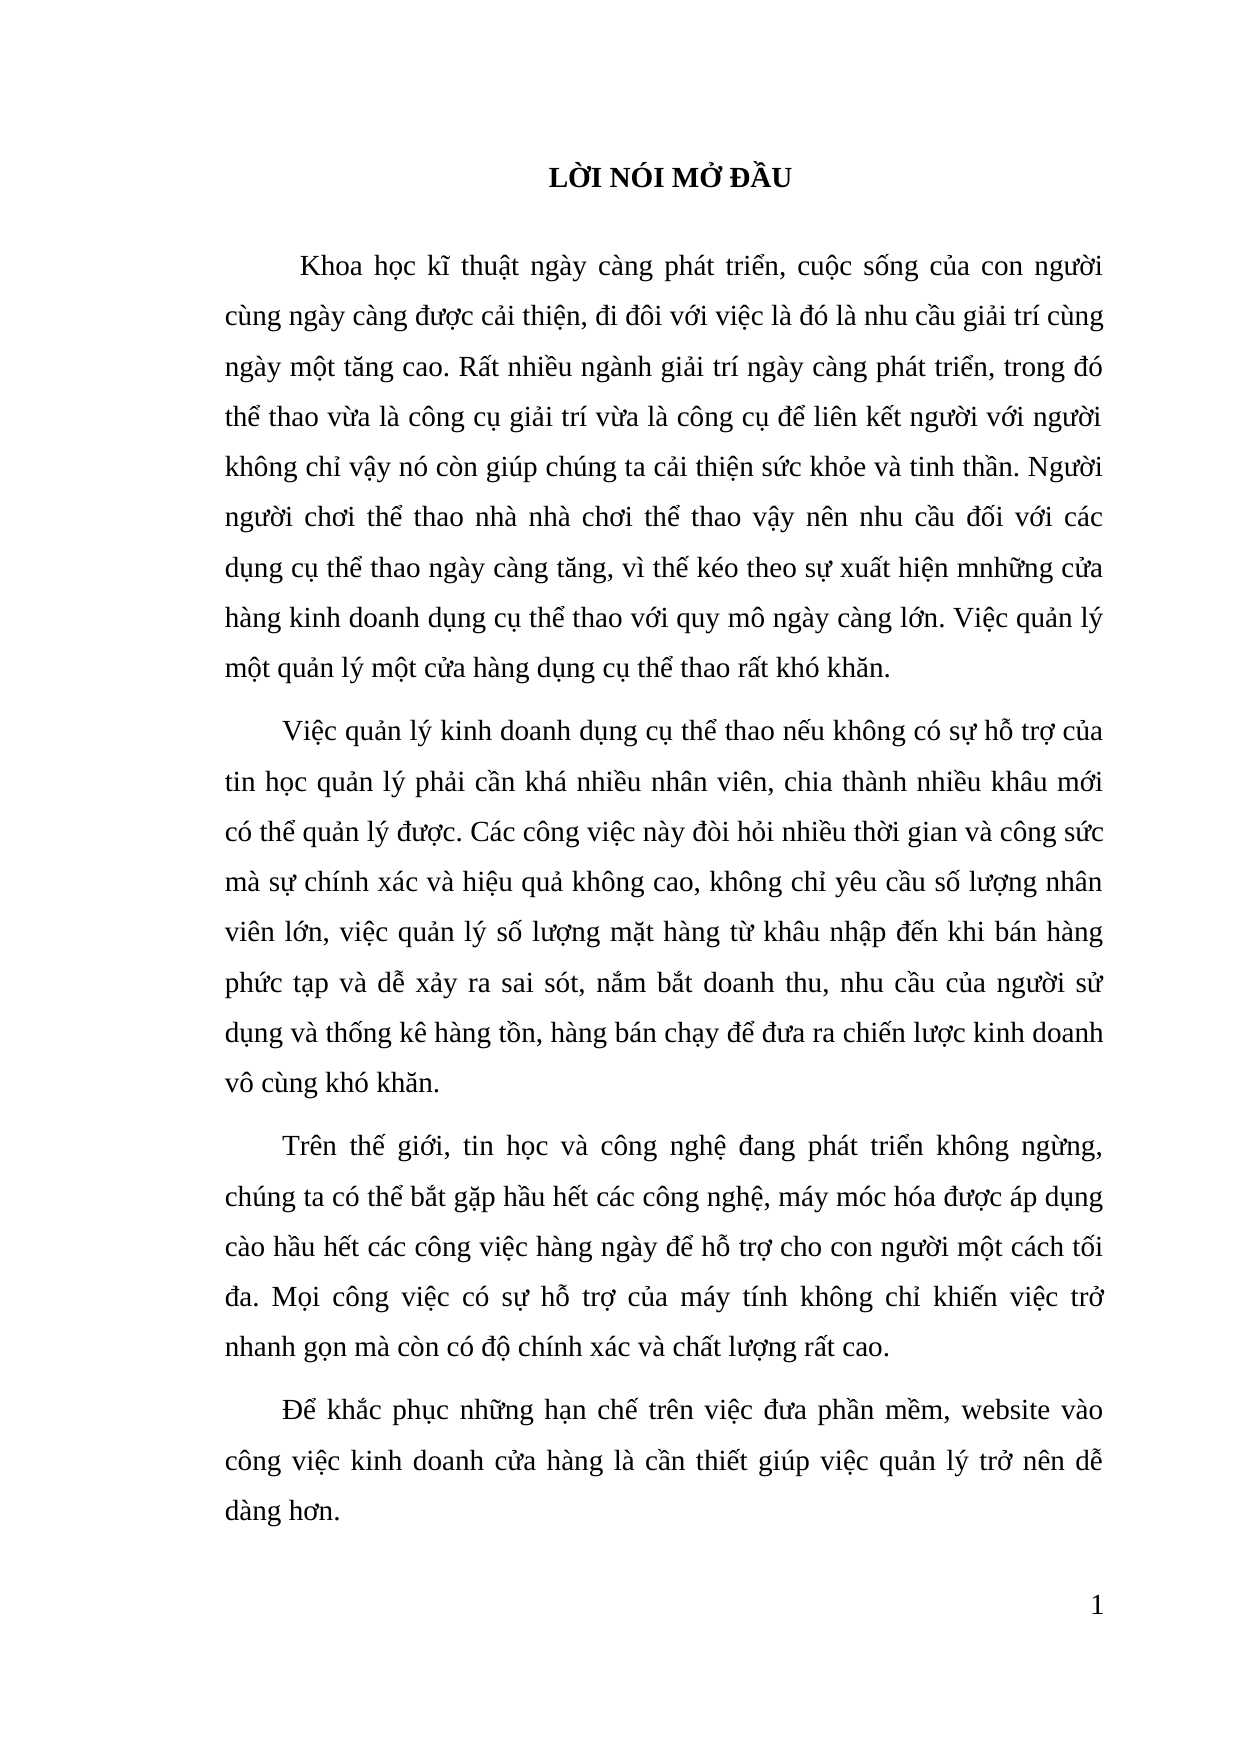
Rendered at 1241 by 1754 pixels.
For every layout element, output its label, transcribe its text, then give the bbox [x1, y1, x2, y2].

text Để khắc phục những hạn chế trên việc đưa phần mềm, website vào công việc kinh doanh cửa hàng là cần thiết giúp việc quản lý trở nên dễ dàng hơn. [224, 1392, 1104, 1527]
text Việc quản lý kinh doanh dụng cụ thể thao nếu không có sự hỗ trợ của tin học quản lý phải cần khá nhiều nhân viên, chia thành nhiều khâu mới có thể quản lý được. Các công việc này đòi hỏi nhiều thời gian và công sức mà sự chính xác và hiệu quả không cao, không chỉ yêu cầu số lượng nhân viên lớn, việc quản lý số lượng mặt hàng từ khâu nhập đến khi bán hàng phức tạp và dễ xảy ra sai sót, nắm bắt doanh thu, nhu cầu của người sử dụng và thống kê hàng tồn, hàng bán chạy để đưa ra chiến lược kinh doanh vô cùng khó khăn. [224, 713, 1104, 1099]
text Trên thế giới, tin học và công nghệ đang phát triển không ngừng, chúng ta có thể bắt gặp hầu hết các công nghệ, máy móc hóa được áp dụng cào hầu hết các công việc hàng ngày để hỗ trợ cho con người một cách tối đa. Mọi công việc có sự hỗ trợ của máy tính không chỉ khiến việc trở nhanh gọn mà còn có độ chính xác và chất lượng rất cao. [224, 1128, 1104, 1363]
subtitle LỜI NÓI MỞ ĐẦU [222, 160, 1104, 194]
text Khoa học kĩ thuật ngày càng phát triển, cuộc sống của con người cùng ngày càng được cải thiện, đi đôi với việc là đó là nhu cầu giải trí cùng ngày một tăng cao. Rất nhiều ngành giải trí ngày càng phát triển, trong đó thể thao vừa là công cụ giải trí vừa là công cụ để liên kết người với người không chỉ vậy nó còn giúp chúng ta cải thiện sức khỏe và tinh thần. Người người chơi thể thao nhà nhà chơi thể thao vậy nên nhu cầu đối với các dụng cụ thể thao ngày càng tăng, vì thế kéo theo sự xuất hiện mnhững cửa hàng kinh doanh dụng cụ thể thao với quy mô ngày càng lớn. Việc quản lý một quản lý một cửa hàng dụng cụ thể thao rất khó khăn. [224, 248, 1104, 684]
